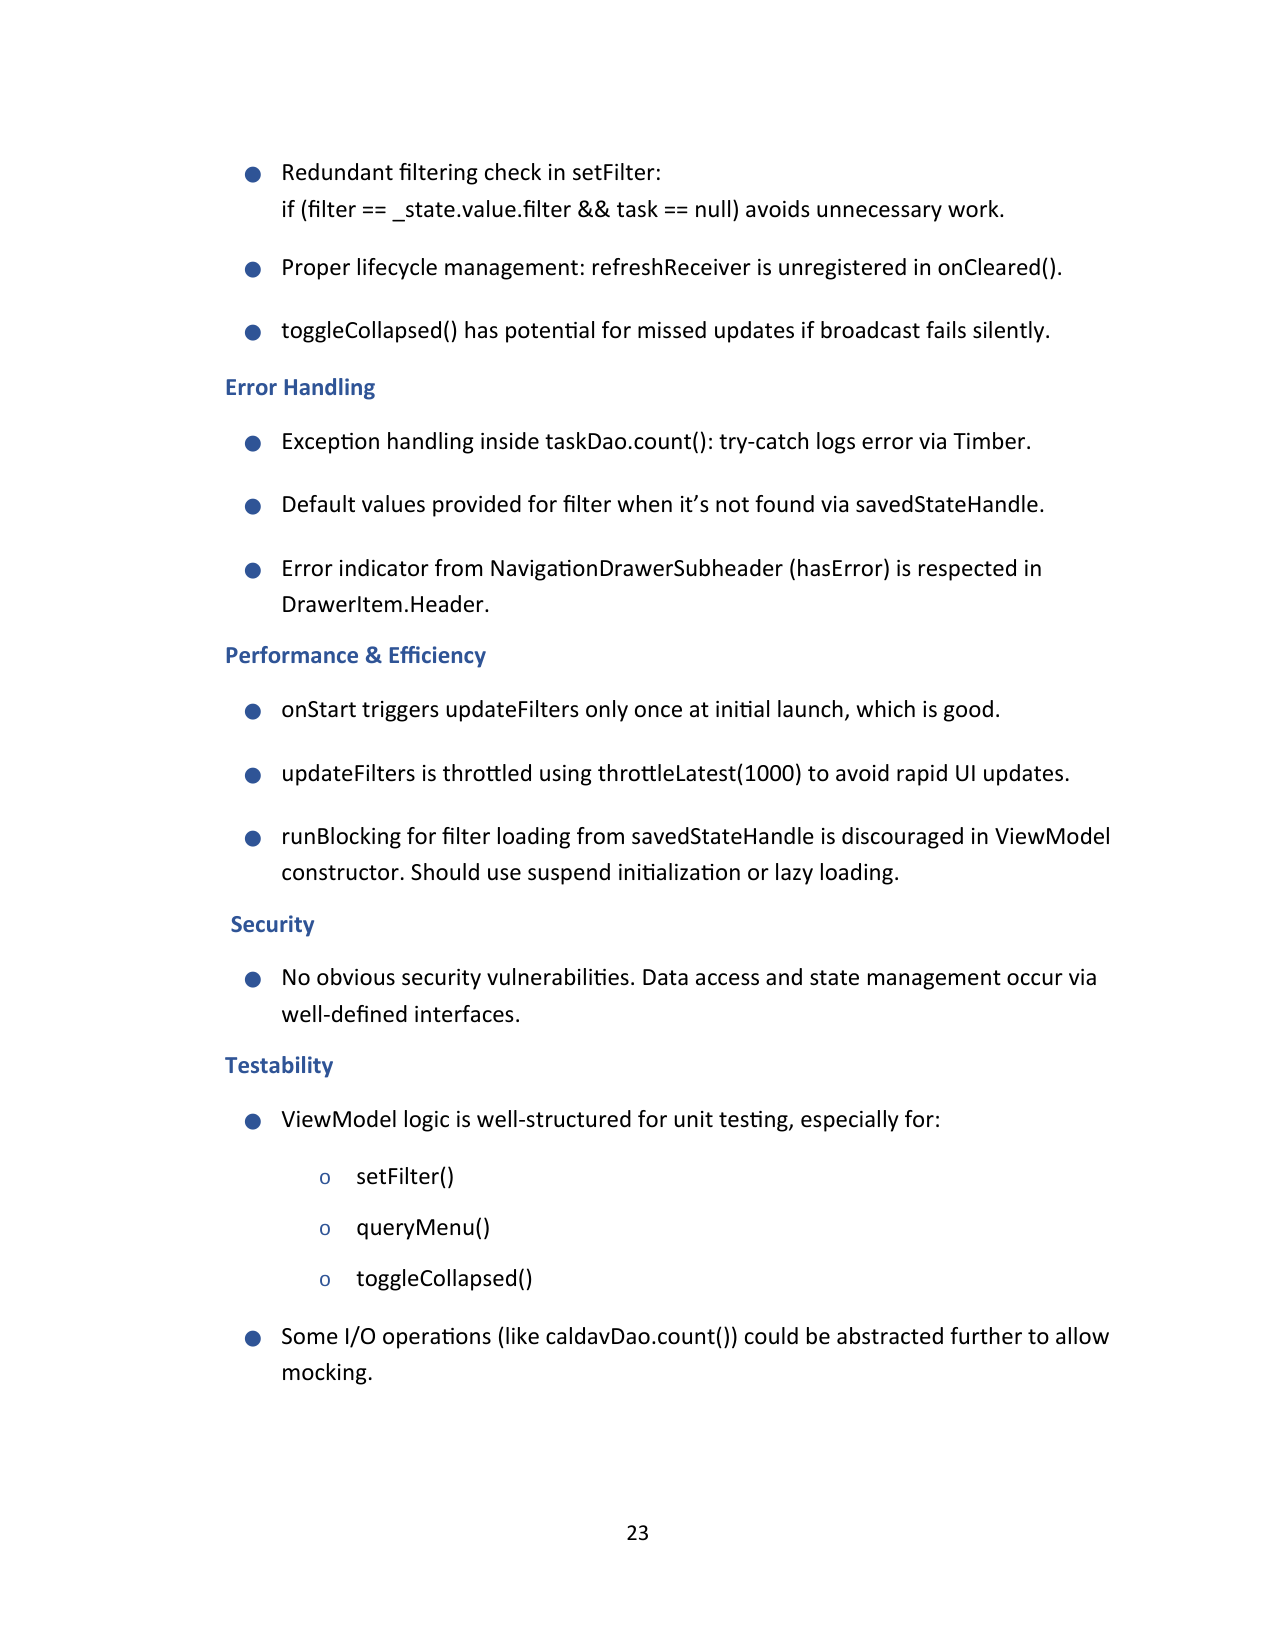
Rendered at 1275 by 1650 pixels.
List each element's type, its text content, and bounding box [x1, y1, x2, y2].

list setFilter() [319, 1160, 1125, 1190]
list Error indicator from NavigationDrawerSubheader (hasError) is respected in DrawerItem.Header. [244, 545, 1125, 619]
text Testability [150, 1049, 1125, 1079]
list Proper lifecycle management: refreshReceiver is unregistered in onCleared(). [244, 244, 1125, 287]
list No obvious security vulnerabilities. Data access and state management occur via well-defined interfaces. [244, 955, 1125, 1028]
list queryMenu() [319, 1211, 1125, 1242]
list ViewModel logic is well-structured for unit testing, especially for: [244, 1096, 1125, 1139]
list runBlocking for filter loading from savedStateHandle is discouraged in ViewModel constructor. Should use suspend initialization or lazy loading. [244, 814, 1125, 887]
list Redundant filtering check in setFilter: if (filter == _state.value.filter && task == null) avoids unnecessary work. [244, 150, 1125, 223]
list Exception handling inside taskDao.count(): try-catch logs error via Timber. [244, 418, 1125, 461]
list Default values provided for filter when it’s not found via savedStateHandle. [244, 482, 1125, 524]
list Some I/O operations (like caldavDao.count()) could be abstracted further to allow mocking. [244, 1314, 1125, 1387]
list onStart triggers updateFilters only once at initial launch, which is good. [244, 687, 1125, 729]
text Security [150, 908, 1125, 938]
text Error Handling [150, 371, 1125, 402]
list updateFilters is throttled using throttleLatest(1000) to avoid rapid UI updates. [244, 750, 1125, 793]
list toggleCollapsed() has potential for missed updates if broadcast fails silently. [244, 308, 1125, 350]
list toggleCollapsed() [319, 1262, 1125, 1293]
text Performance & Efficiency [150, 639, 1125, 670]
